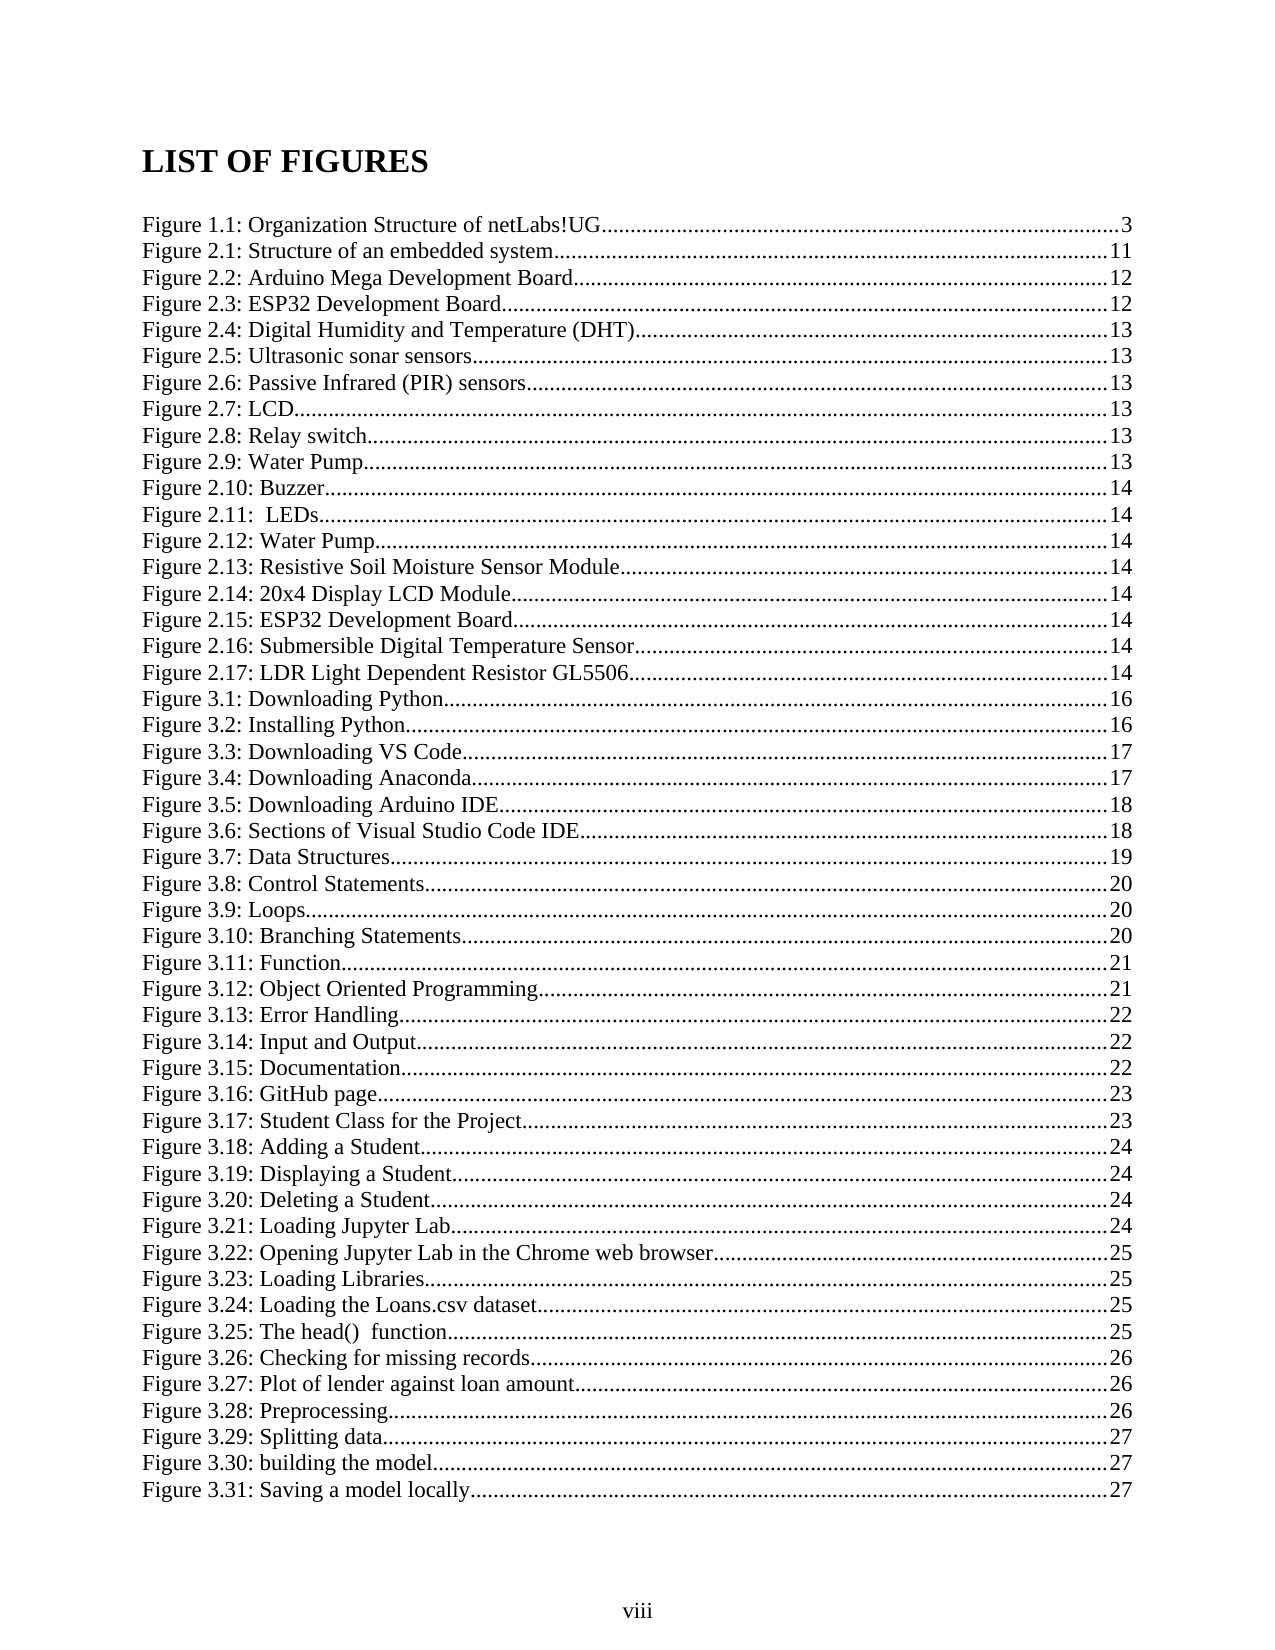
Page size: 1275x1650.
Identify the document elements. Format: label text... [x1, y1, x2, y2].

text Figure 3.9: Loops 20 [142, 896, 1133, 922]
text Figure 3.25: The head() function 25 [142, 1318, 1133, 1344]
text Figure 1.1: Organization Structure of netLabs!UG 3 [142, 211, 1133, 237]
text Figure 2.3: ESP32 Development Board 12 [142, 290, 1133, 316]
text Figure 3.21: Loading Jupyter Lab 24 [142, 1212, 1133, 1239]
text Figure 3.3: Downloading VS Code 17 [142, 738, 1133, 764]
text Figure 2.7: LCD 13 [142, 395, 1133, 422]
text Figure 3.2: Installing Python 16 [142, 712, 1133, 738]
text Figure 3.12: Object Oriented Programming 21 [142, 975, 1133, 1001]
text Figure 3.7: Data Structures 19 [142, 843, 1133, 870]
text Figure 3.31: Saving a model locally 27 [142, 1476, 1133, 1502]
text Figure 2.1: Structure of an embedded system 11 [142, 237, 1133, 263]
text Figure 2.15: ESP32 Development Board 14 [142, 606, 1133, 632]
text Figure 3.11: Function 21 [142, 949, 1133, 975]
text Figure 3.24: Loading the Loans.csv dataset 25 [142, 1291, 1133, 1318]
text Figure 2.5: Ultrasonic sonar sensors 13 [142, 343, 1133, 369]
text Figure 3.26: Checking for missing records 26 [142, 1344, 1133, 1370]
text Figure 3.1: Downloading Python 16 [142, 685, 1133, 712]
text Figure 2.14: 20x4 Display LCD Module 14 [142, 580, 1133, 606]
text Figure 3.6: Sections of Visual Studio Code IDE 18 [142, 817, 1133, 843]
text Figure 2.8: Relay switch 13 [142, 422, 1133, 448]
text Figure 2.17: LDR Light Dependent Resistor GL5506 14 [142, 659, 1133, 685]
text Figure 2.2: Arduino Mega Development Board 12 [142, 263, 1133, 290]
text Figure 3.29: Splitting data 27 [142, 1423, 1133, 1449]
text Figure 3.23: Loading Libraries 25 [142, 1265, 1133, 1291]
text Figure 2.13: Resistive Soil Moisture Sensor Module 14 [142, 553, 1133, 580]
text Figure 3.27: Plot of lender against loan amount 26 [142, 1370, 1133, 1397]
text Figure 3.14: Input and Output 22 [142, 1028, 1133, 1054]
text Figure 2.6: Passive Infrared (PIR) sensors 13 [142, 369, 1133, 395]
text Figure 3.16: GitHub page 23 [142, 1081, 1133, 1107]
text Figure 3.17: Student Class for the Project 23 [142, 1107, 1133, 1133]
subtitle LIST OF FIGURES [142, 142, 1133, 180]
text Figure 3.18: Adding a Student 24 [142, 1133, 1133, 1159]
text Figure 3.28: Preprocessing 26 [142, 1397, 1133, 1423]
text Figure 2.12: Water Pump 14 [142, 527, 1133, 553]
text Figure 3.5: Downloading Arduino IDE 18 [142, 791, 1133, 817]
text Figure 3.20: Deleting a Student 24 [142, 1186, 1133, 1212]
text Figure 2.4: Digital Humidity and Temperature (DHT) 13 [142, 316, 1133, 343]
text Figure 3.4: Downloading Anaconda 17 [142, 764, 1133, 791]
text Figure 3.8: Control Statements 20 [142, 870, 1133, 896]
text Figure 3.13: Error Handling 22 [142, 1001, 1133, 1028]
text Figure 3.22: Opening Jupyter Lab in the Chrome web browser 25 [142, 1239, 1133, 1265]
text Figure 2.9: Water Pump 13 [142, 448, 1133, 474]
text Figure 2.10: Buzzer 14 [142, 474, 1133, 501]
text Figure 3.30: building the model 27 [142, 1449, 1133, 1476]
text Figure 2.11: LEDs 14 [142, 501, 1133, 527]
text Figure 2.16: Submersible Digital Temperature Sensor 14 [142, 632, 1133, 659]
text Figure 3.19: Displaying a Student 24 [142, 1159, 1133, 1186]
text Figure 3.10: Branching Statements 20 [142, 922, 1133, 949]
text Figure 3.15: Documentation 22 [142, 1054, 1133, 1081]
